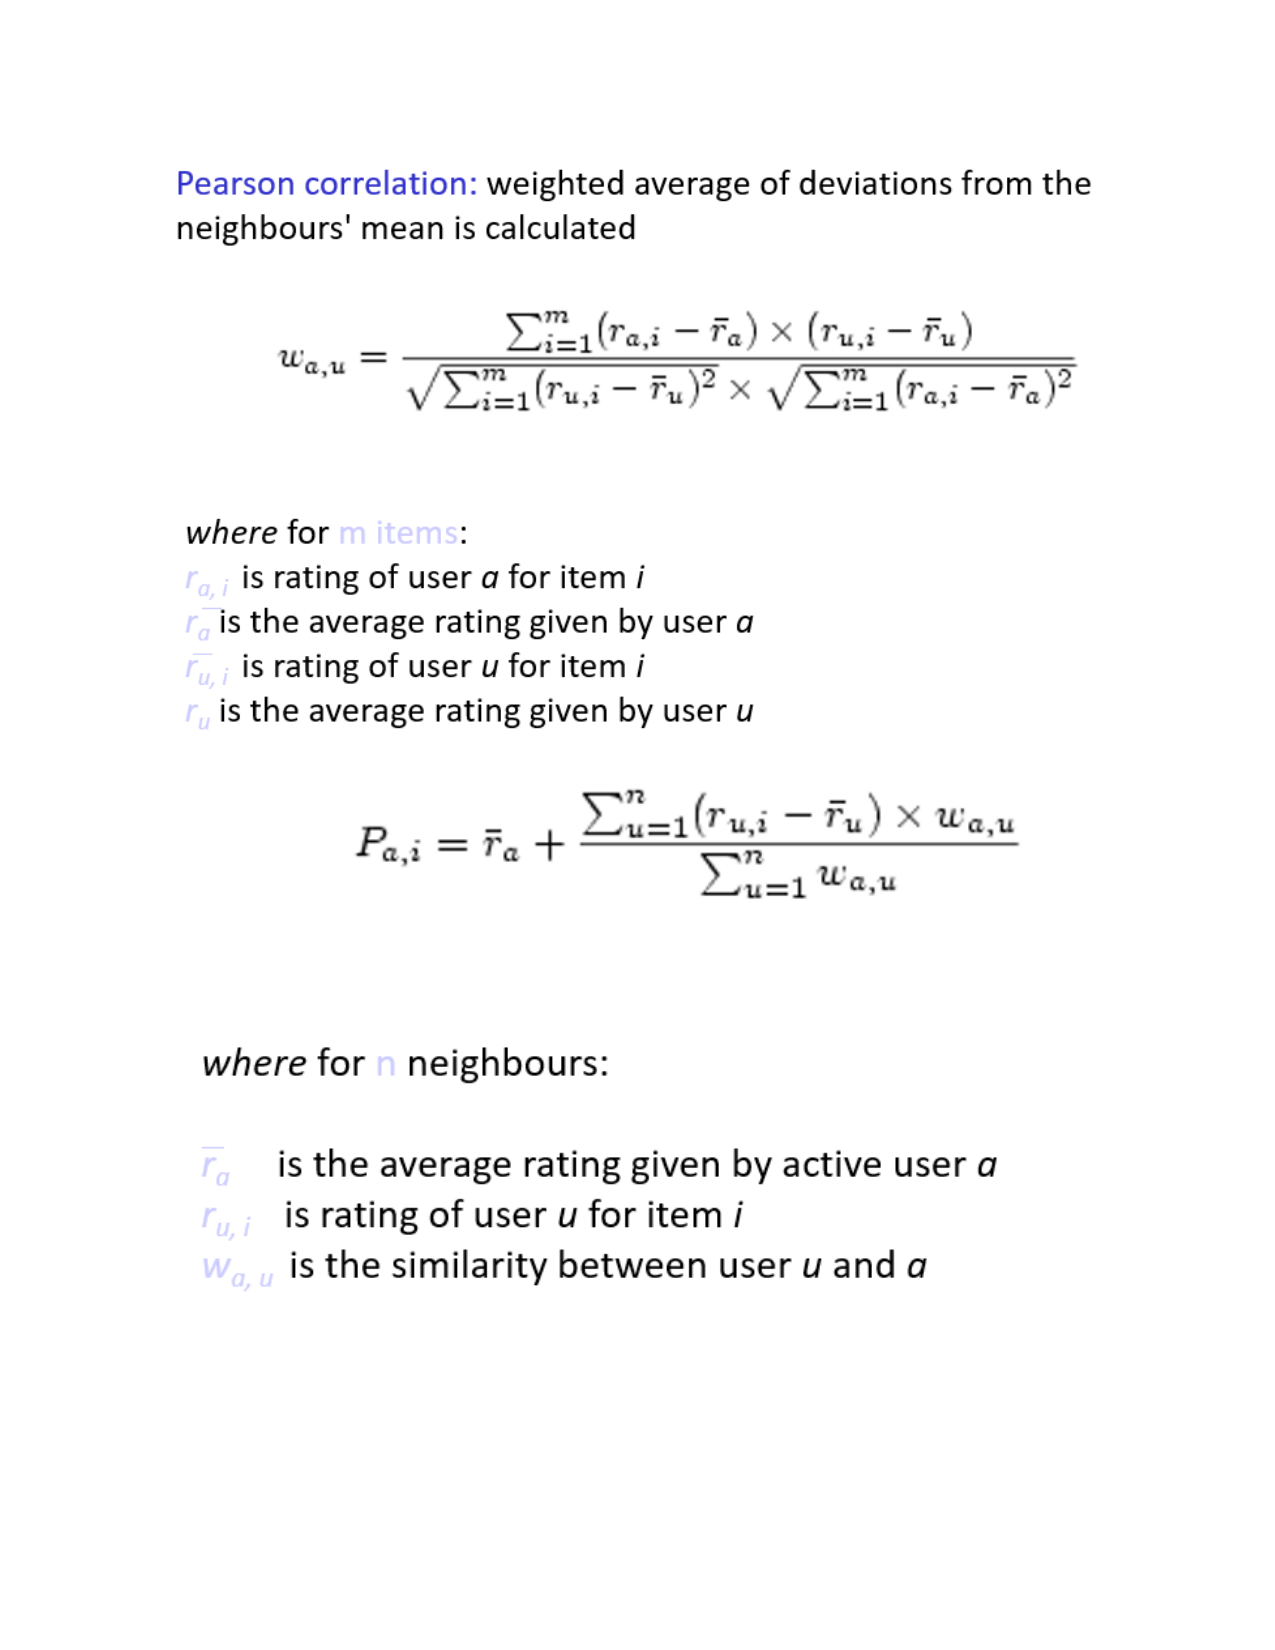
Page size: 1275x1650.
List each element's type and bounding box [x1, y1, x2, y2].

picture [150, 743, 1125, 1333]
picture [150, 150, 1125, 740]
